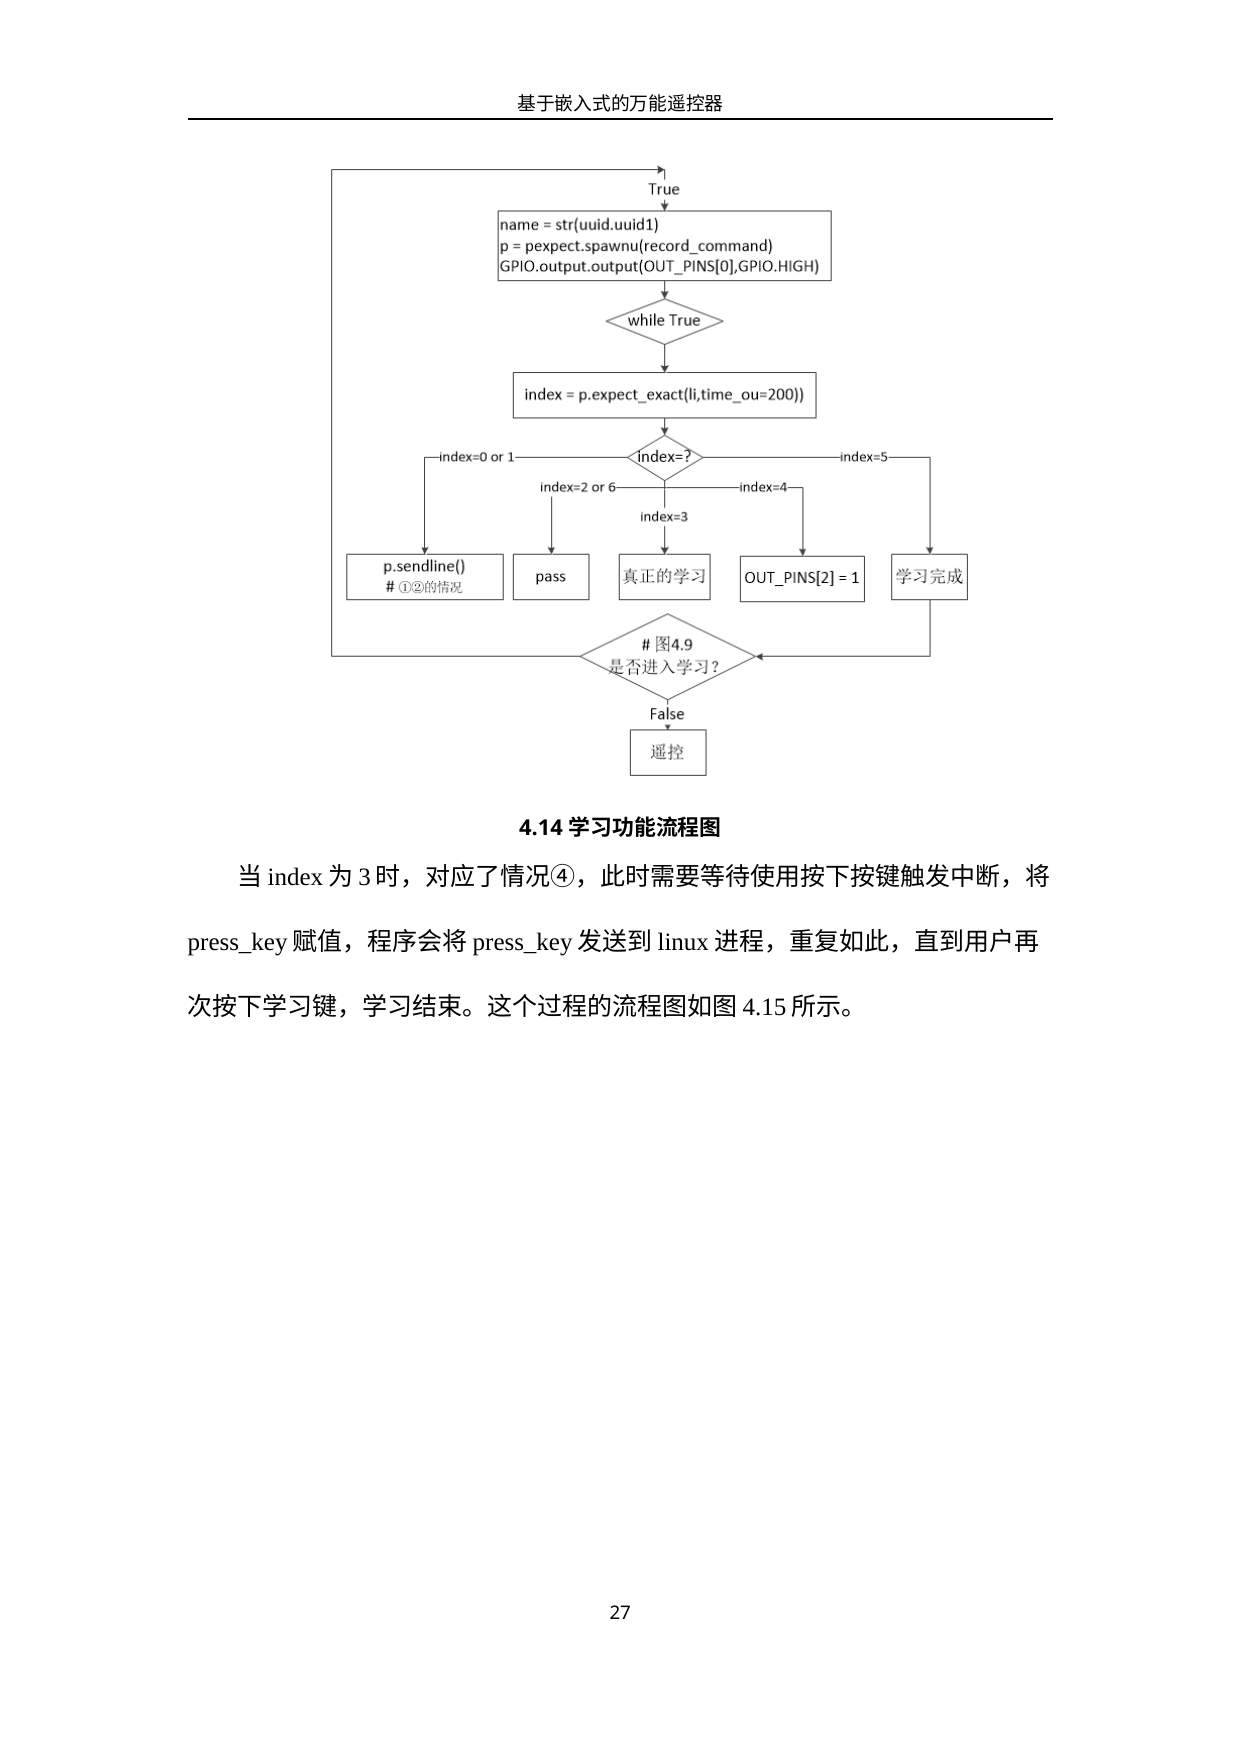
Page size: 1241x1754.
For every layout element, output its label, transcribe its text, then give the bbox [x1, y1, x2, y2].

text 4.14 学习功能流程图 [187, 810, 1053, 842]
picture [311, 159, 979, 789]
text 当index为3时，对应了情况④，此时需要等待使用按下按键触发中断，将press_key赋值，程序会将press_key发送到linux进程，重复如此，直到用户再次按下学习键，学习结束。这个过程的流程图如图4.15所示。 [187, 842, 1053, 1037]
